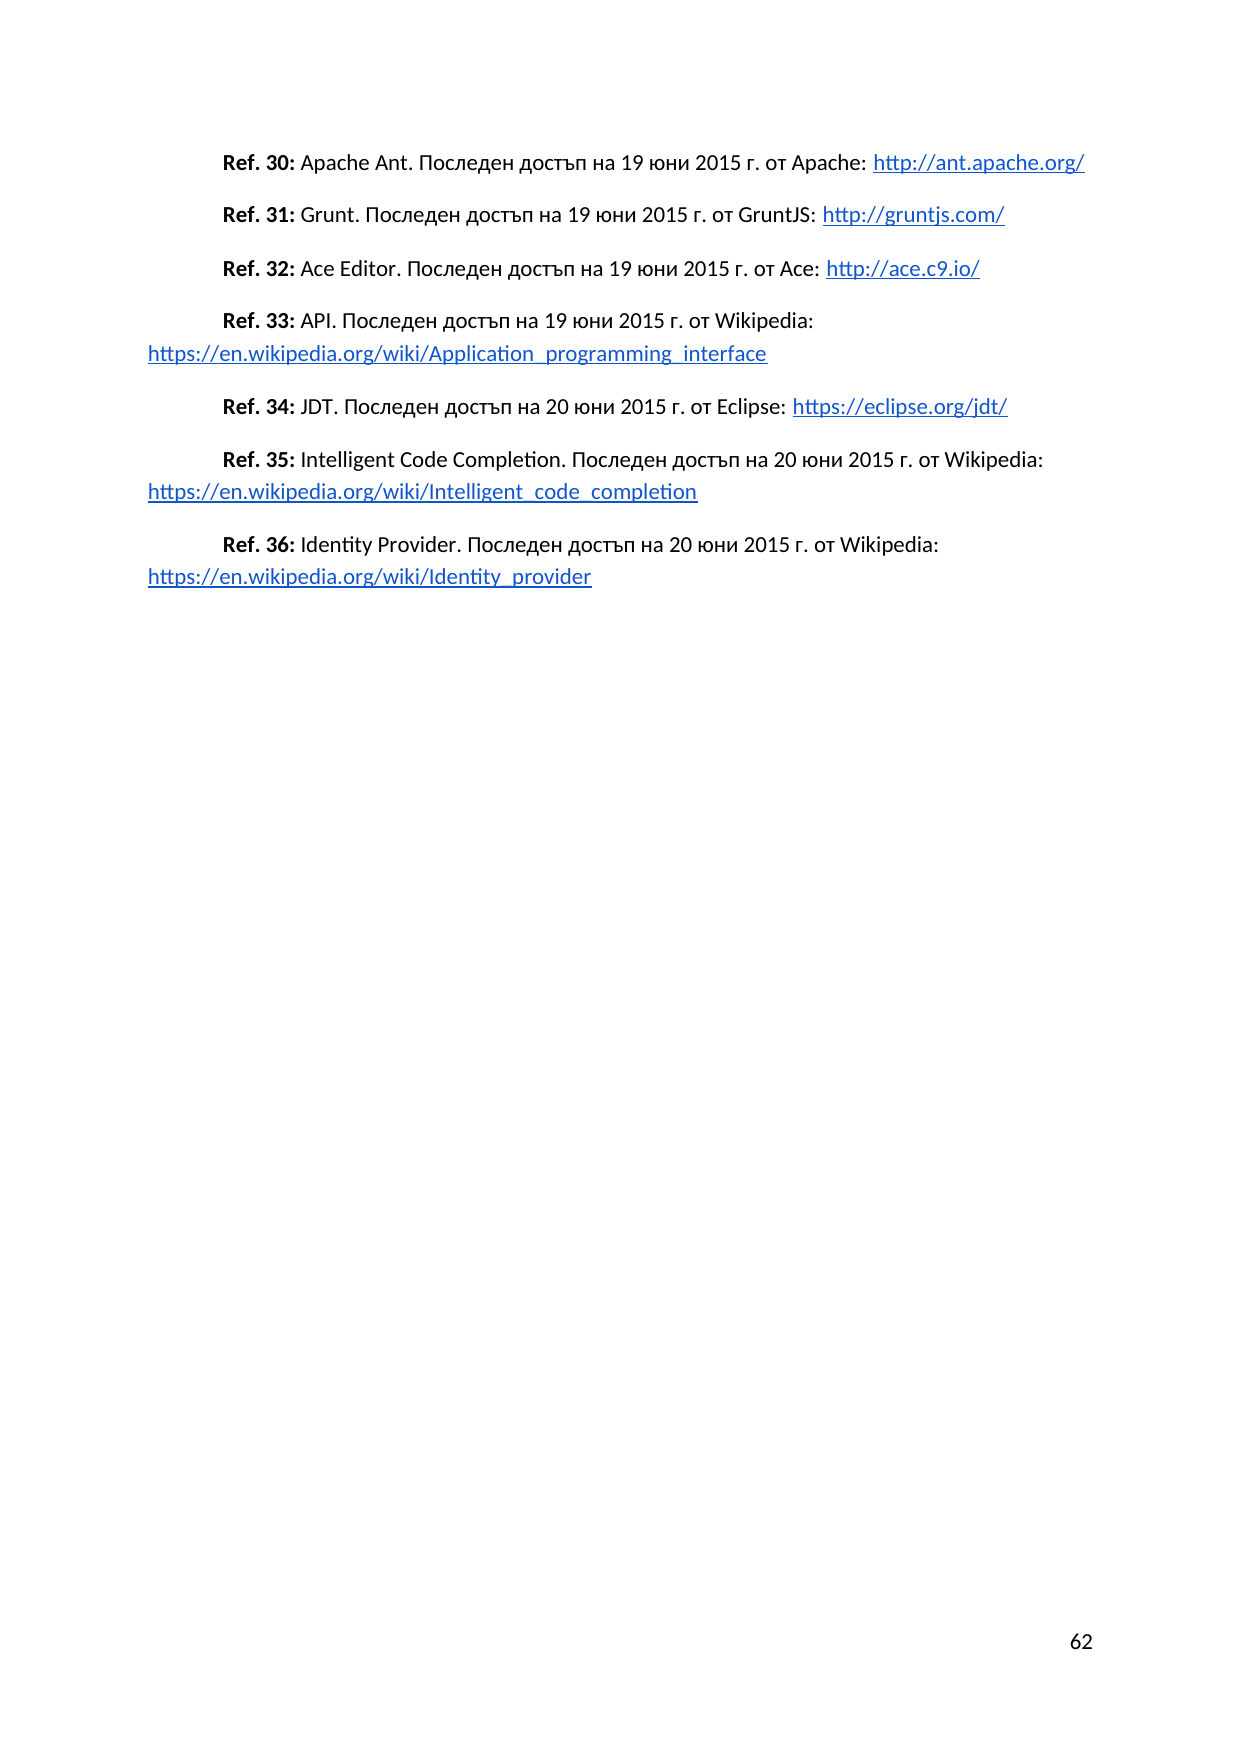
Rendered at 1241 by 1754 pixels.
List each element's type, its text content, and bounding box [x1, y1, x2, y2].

text Ref. 33: API. Последен достъп на 19 юни 2015 г. от Wikipedia: https://en.wikipedia.org/wiki/Application_programming_interface [148, 307, 1093, 367]
text Ref. 32: Ace Editor. Последен достъп на 19 юни 2015 г. от Ace: http://ace.c9.io/ [148, 254, 1093, 282]
text Ref. 31: Grunt. Последен достъп на 19 юни 2015 г. от GruntJS: http://gruntjs.com/ [148, 201, 1093, 229]
text Ref. 35: Intelligent Code Completion. Последен достъп на 20 юни 2015 г. от Wikipedia: https://en.wikipedia.org/wiki/Intelligent_code_completion [148, 445, 1093, 505]
text Ref. 30: Apache Ant. Последен достъп на 19 юни 2015 г. от Apache: http://ant.apache.org/ [148, 148, 1093, 176]
text Ref. 34: JDT. Последен достъп на 20 юни 2015 г. от Eclipse: https://eclipse.org/jdt/ [148, 392, 1093, 420]
text Ref. 36: Identity Provider. Последен достъп на 20 юни 2015 г. от Wikipedia: https://en.wikipedia.org/wiki/Identity_provider [148, 530, 1093, 590]
